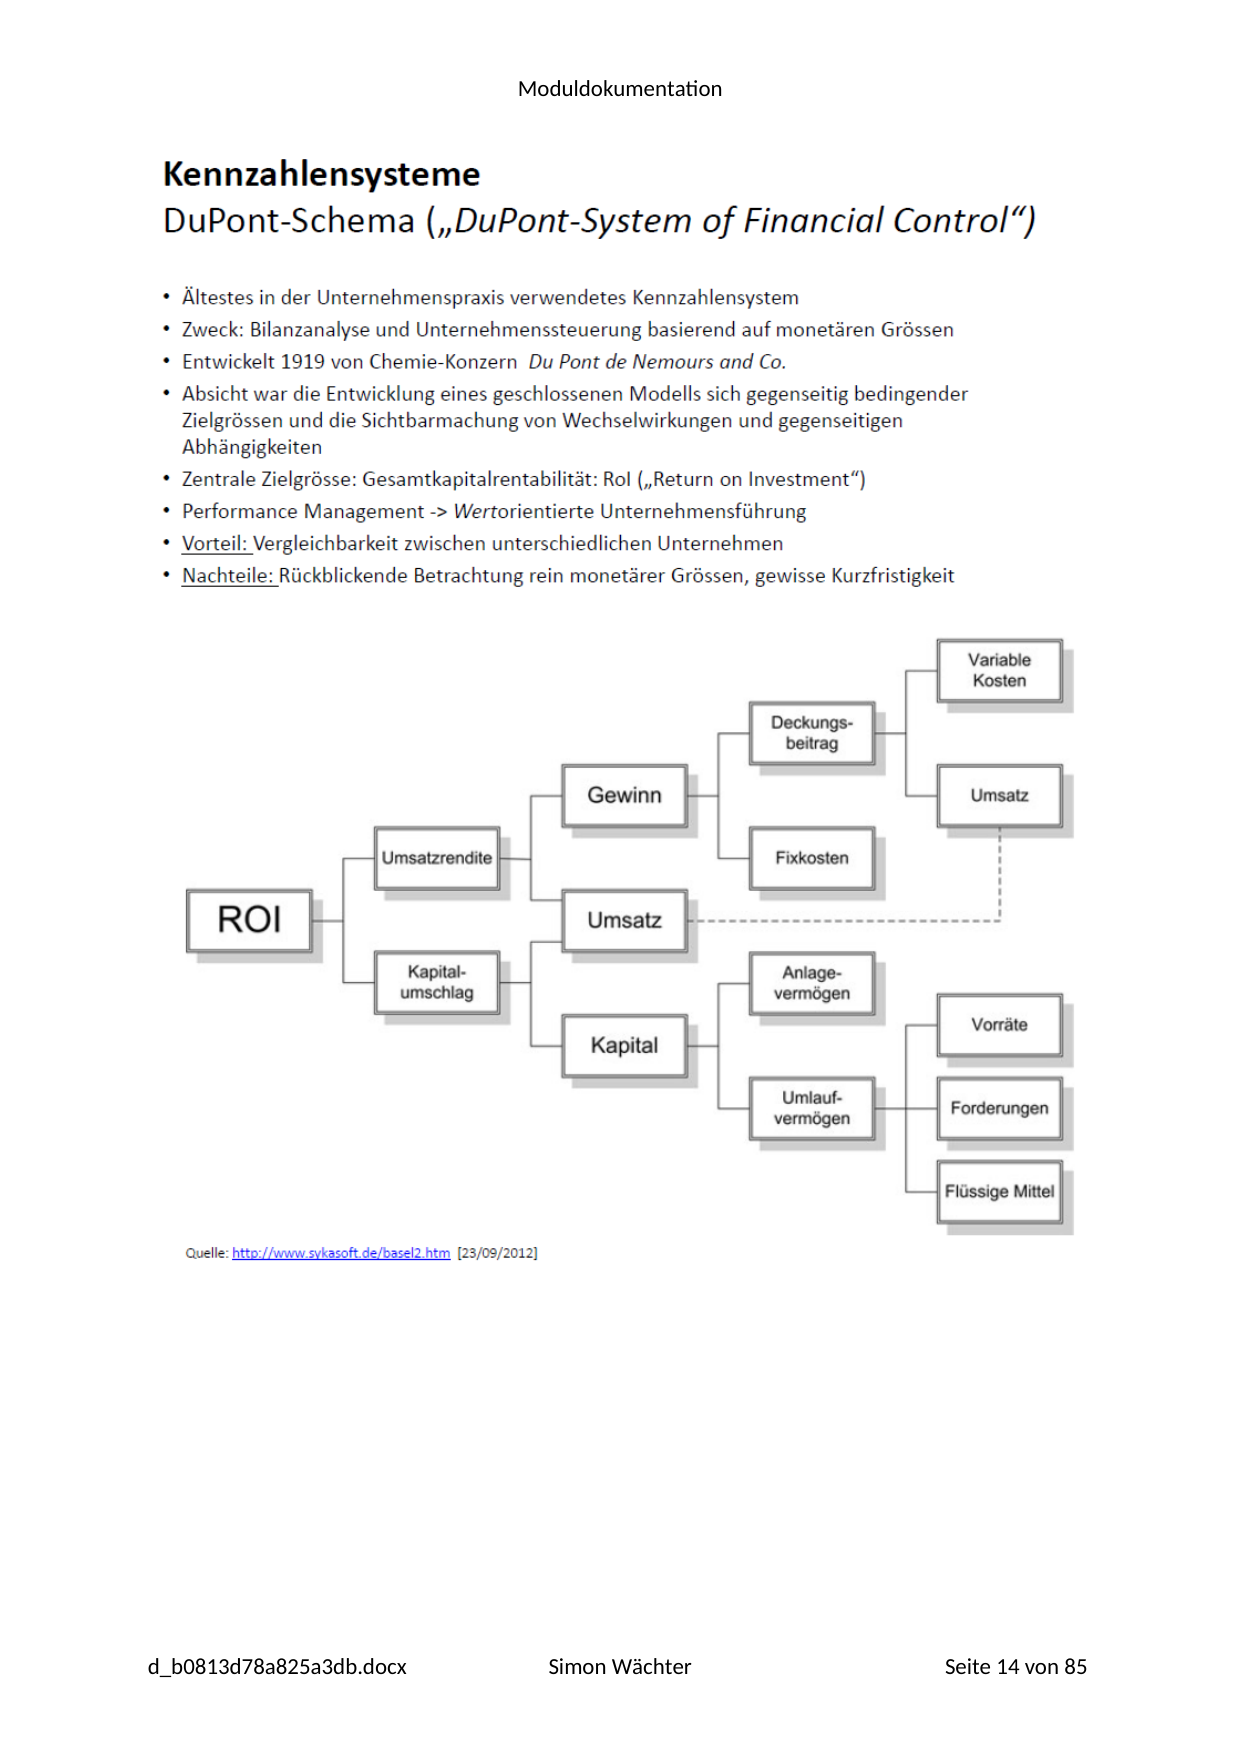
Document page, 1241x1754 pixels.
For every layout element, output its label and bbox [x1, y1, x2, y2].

picture [147, 627, 1093, 1272]
picture [147, 147, 1093, 609]
